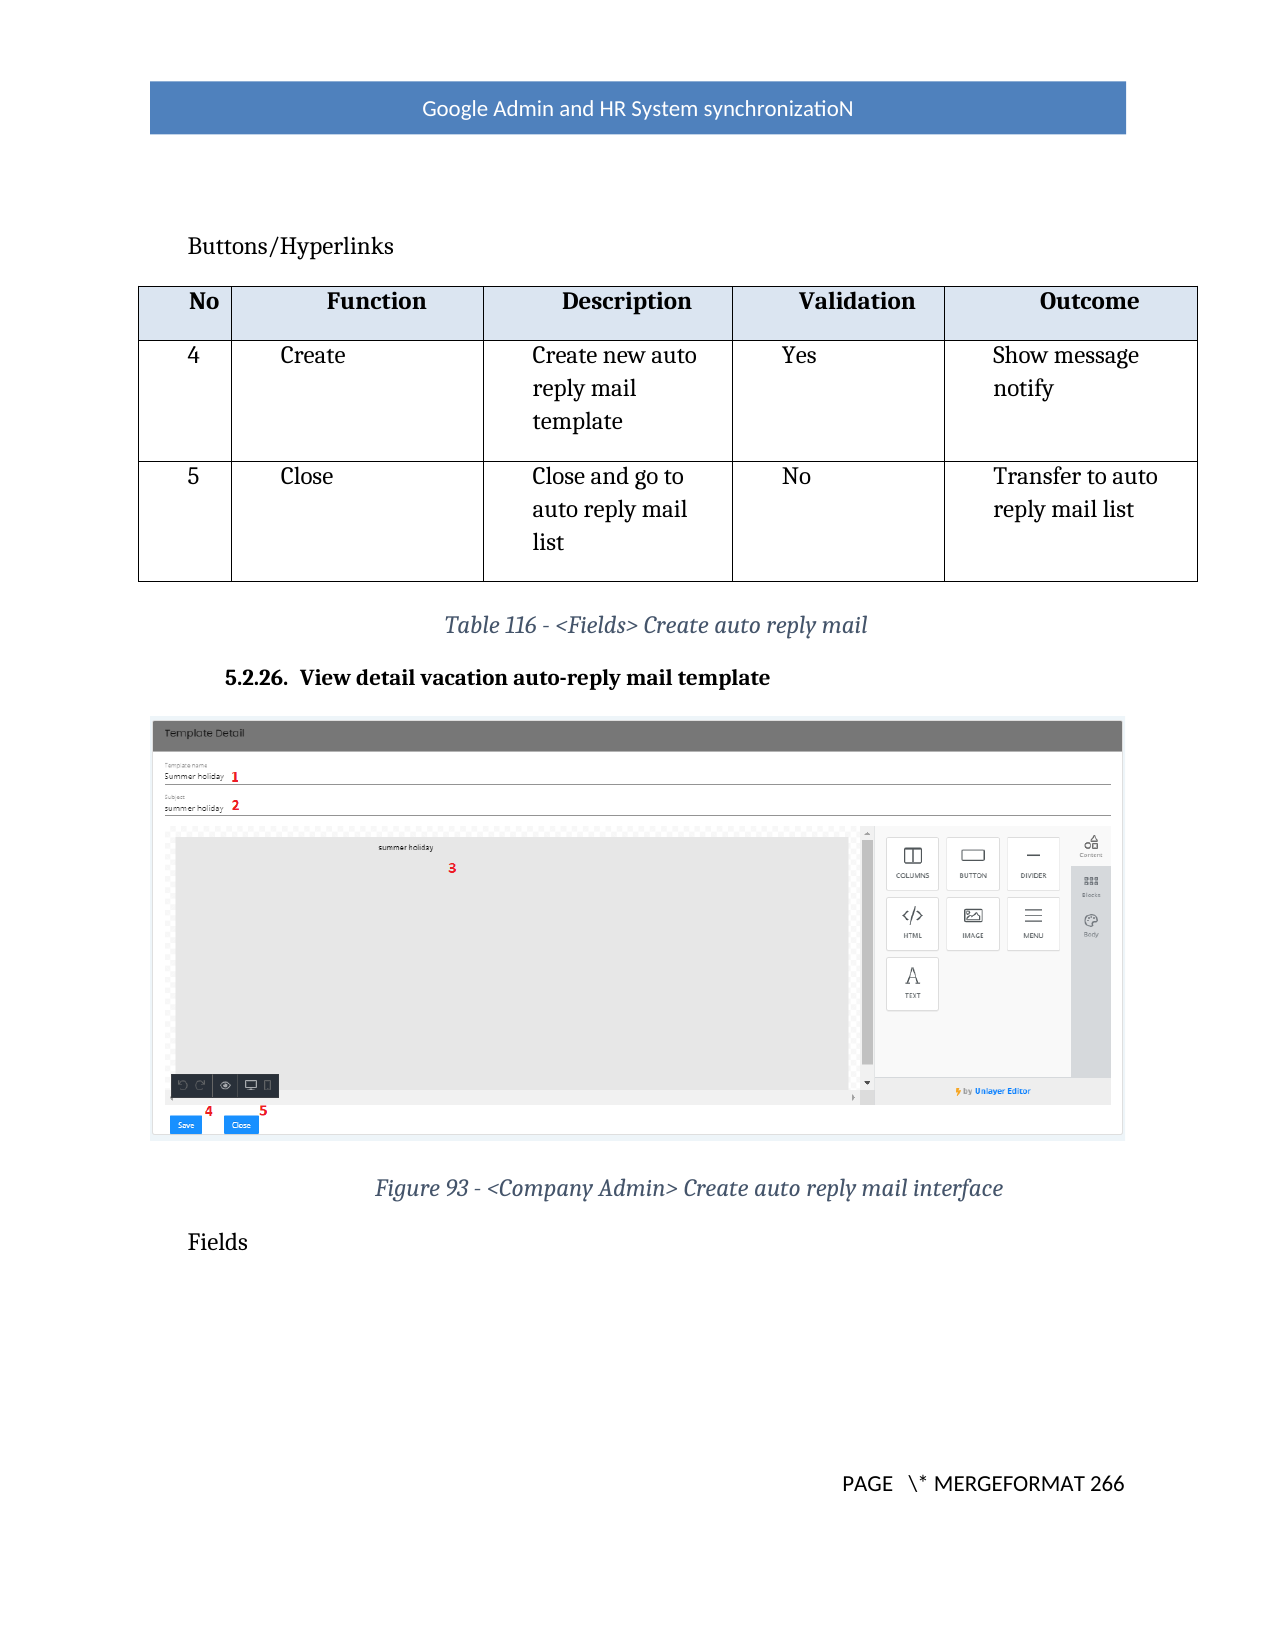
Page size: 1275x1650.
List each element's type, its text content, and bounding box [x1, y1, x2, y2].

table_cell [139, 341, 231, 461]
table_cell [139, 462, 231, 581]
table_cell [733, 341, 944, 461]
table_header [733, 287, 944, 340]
text Buttons/Hyperlinks [187, 232, 1125, 261]
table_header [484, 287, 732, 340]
text Fields [187, 1228, 1125, 1257]
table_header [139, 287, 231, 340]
picture [150, 716, 1125, 1141]
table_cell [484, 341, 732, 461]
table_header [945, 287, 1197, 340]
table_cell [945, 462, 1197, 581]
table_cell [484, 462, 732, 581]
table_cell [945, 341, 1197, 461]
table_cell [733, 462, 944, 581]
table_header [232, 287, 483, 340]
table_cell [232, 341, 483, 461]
text Figure 93 - <Company Admin> Create auto reply mail interface [307, 1174, 1125, 1203]
text Table 116 - <Fields> Create auto reply mail [187, 611, 1125, 640]
subtitle View detail vacation auto-reply mail template [225, 665, 1125, 692]
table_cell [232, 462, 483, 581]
